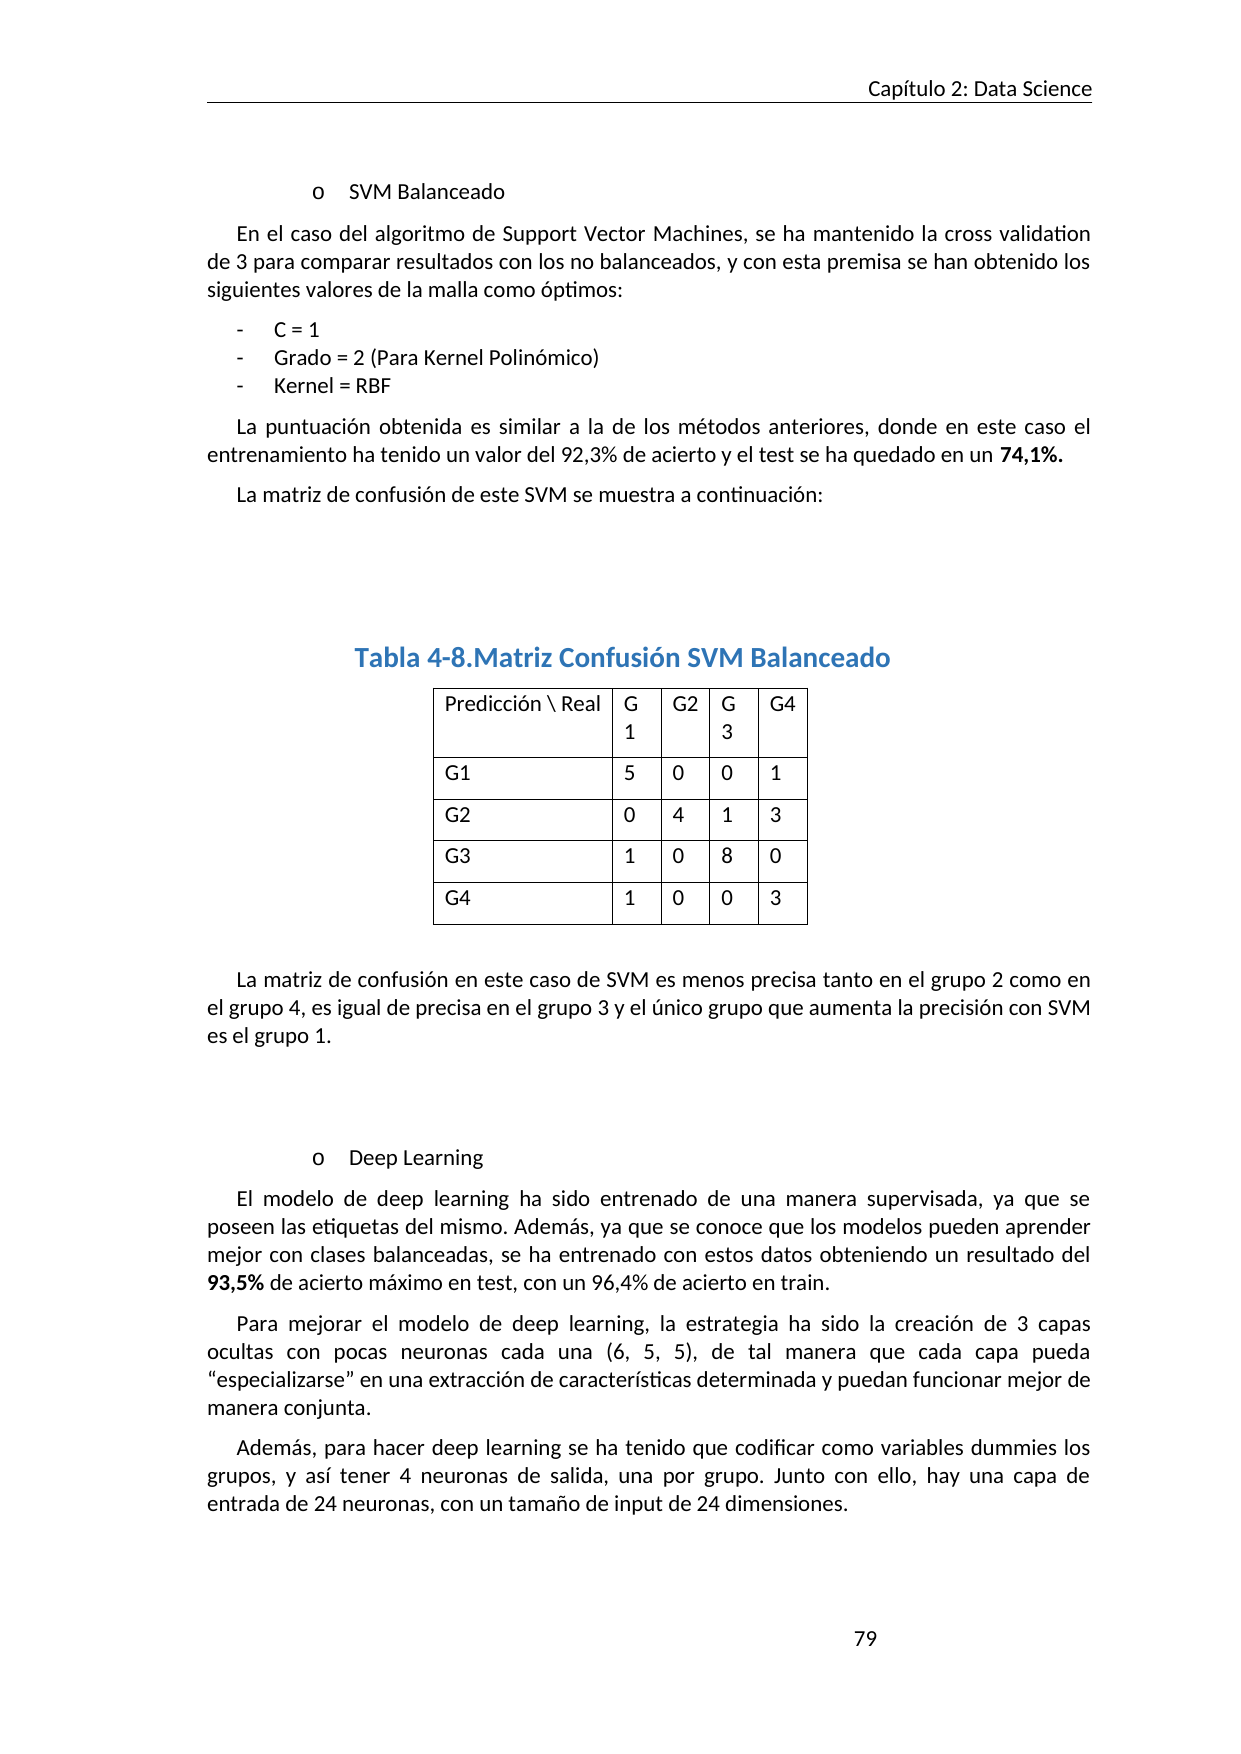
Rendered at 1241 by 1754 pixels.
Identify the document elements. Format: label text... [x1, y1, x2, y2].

table_cell 1 [759, 758, 807, 799]
list C = 1 [236, 315, 1092, 343]
table_cell 1 [613, 841, 661, 882]
table_cell 1 [710, 800, 758, 840]
table_header G2 [662, 689, 709, 757]
table_cell 1 [613, 883, 661, 923]
table_cell 0 [759, 841, 807, 882]
text En el caso del algoritmo de Support Vector Machines, se ha mantenido la cross validation de 3 para comparar resultados con los no balanceados, y con esta premisa se han obtenido los siguientes valores de la malla como óptimos: [207, 219, 1092, 303]
table_cell 4 [662, 800, 709, 840]
table_cell 0 [613, 800, 661, 840]
table_cell 3 [759, 883, 807, 923]
table_header G3 [710, 689, 758, 757]
table_header G4 [759, 689, 807, 757]
text El modelo de deep learning ha sido entrenado de una manera supervisada, ya que se poseen las etiquetas del mismo. Además, ya que se conoce que los modelos pueden aprender mejor con clases balanceadas, se ha entrenado con estos datos obteniendo un resultado del 93,5% de acierto máximo en test, con un 96,4% de acierto en train. [207, 1184, 1092, 1296]
table_cell 0 [710, 883, 758, 923]
table_cell G4 [434, 883, 612, 923]
table_cell 5 [613, 758, 661, 799]
table_cell 0 [710, 758, 758, 799]
list Grado = 2 (Para Kernel Polinómico) [236, 343, 1092, 371]
table_cell G2 [434, 800, 612, 840]
text Además, para hacer deep learning se ha tenido que codificar como variables dummies los grupos, y así tener 4 neuronas de salida, una por grupo. Junto con ello, hay una capa de entrada de 24 neuronas, con un tamaño de input de 24 dimensiones. [207, 1433, 1092, 1518]
text Para mejorar el modelo de deep learning, la estrategia ha sido la creación de 3 capas ocultas con pocas neuronas cada una (6, 5, 5), de tal manera que cada capa pueda “especializarse” en una extracción de características determinada y puedan funcionar mejor de manera conjunta. [207, 1309, 1092, 1421]
text La matriz de confusión en este caso de SVM es menos precisa tanto en el grupo 2 como en el grupo 4, es igual de precisa en el grupo 3 y el único grupo que aumenta la precisión con SVM es el grupo 1. [207, 965, 1092, 1049]
list Kernel = RBF [236, 371, 1092, 399]
text La matriz de confusión de este SVM se muestra a continuación: [207, 481, 1092, 508]
text La puntuación obtenida es similar a la de los métodos anteriores, donde en este caso el entrenamiento ha tenido un valor del 92,3% de acierto y el test se ha quedado en un 74,1%. [207, 412, 1092, 468]
table_cell 0 [662, 883, 709, 923]
table_header Predicción \ Real [434, 689, 612, 757]
list SVM Balanceado [311, 177, 1092, 206]
table_cell 0 [662, 841, 709, 882]
table_header G1 [613, 689, 661, 757]
table_cell 3 [759, 800, 807, 840]
table_cell 0 [662, 758, 709, 799]
table_cell 8 [710, 841, 758, 882]
list Deep Learning [311, 1143, 1092, 1172]
table_cell G1 [434, 758, 612, 799]
table_cell G3 [434, 841, 612, 882]
